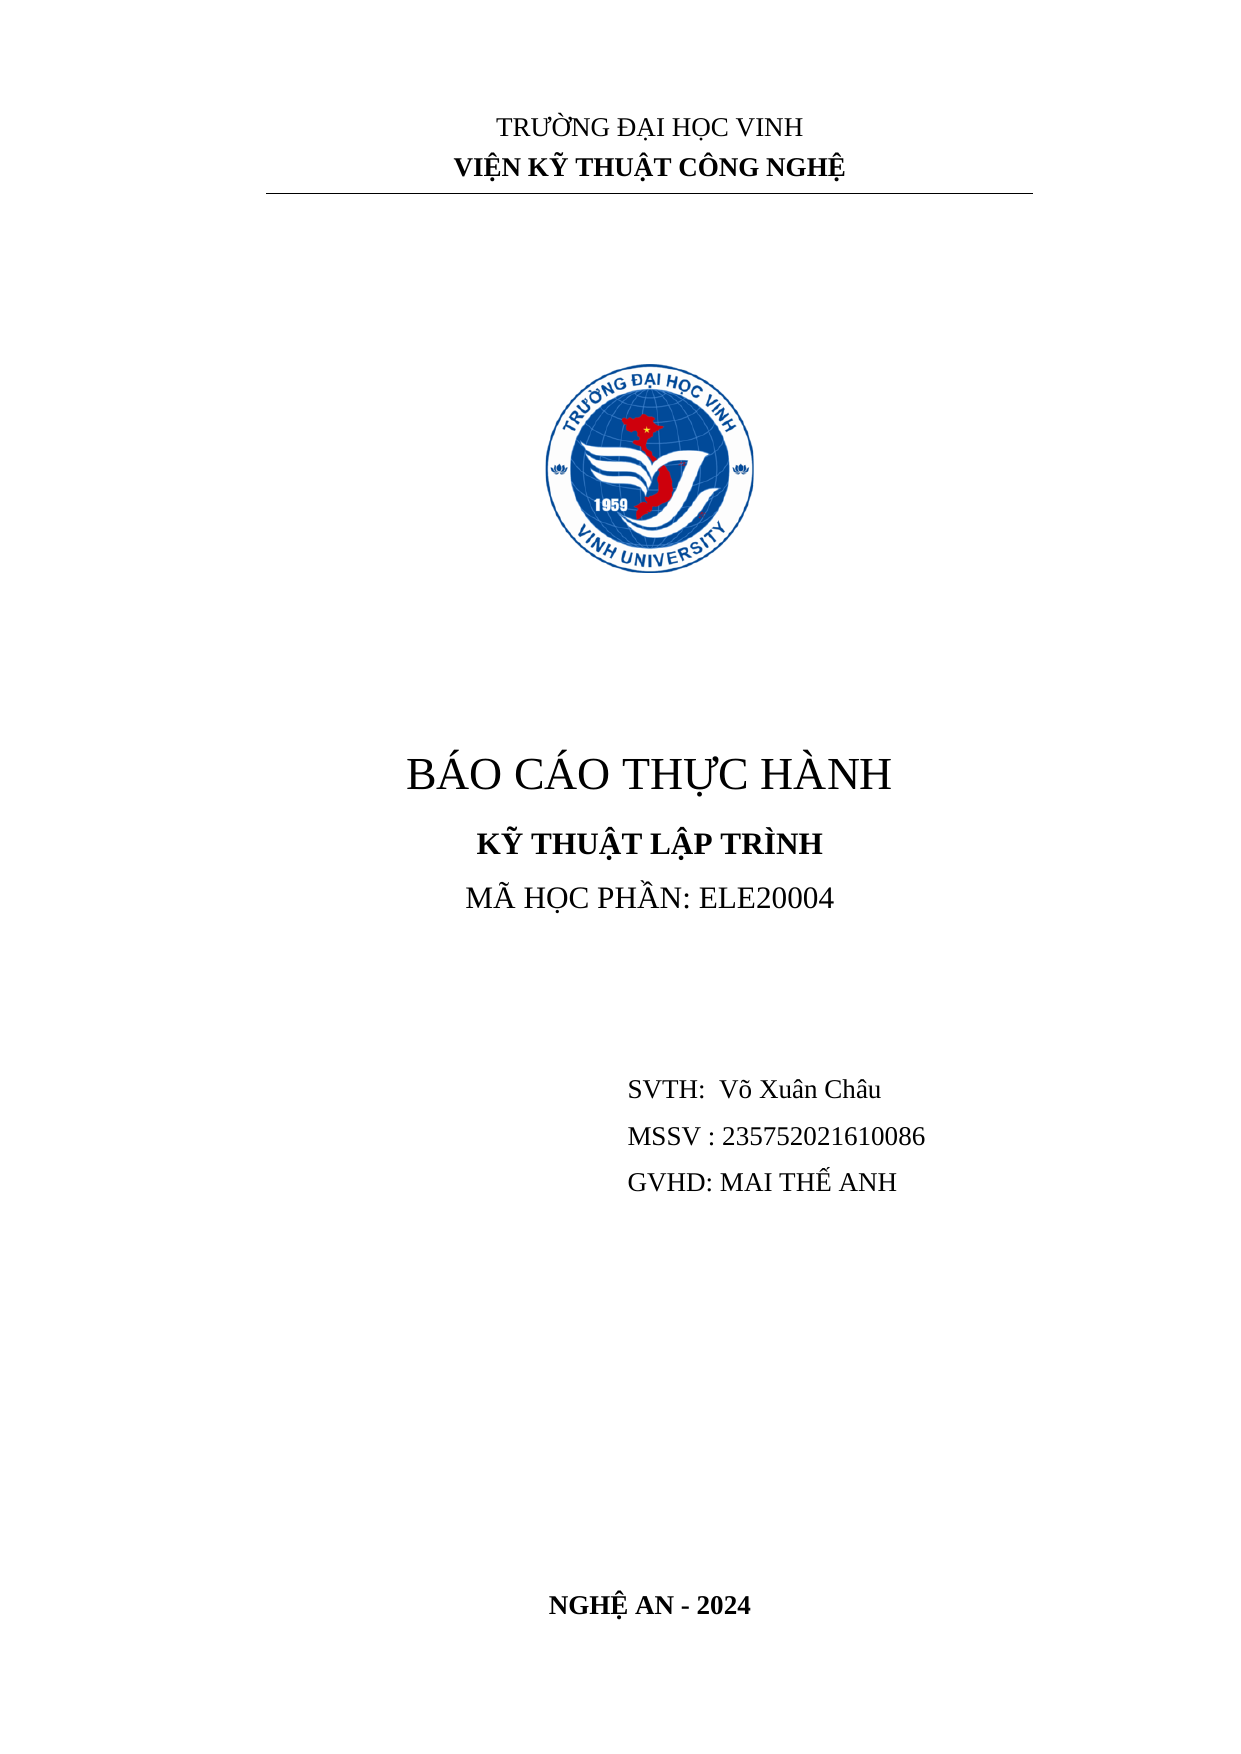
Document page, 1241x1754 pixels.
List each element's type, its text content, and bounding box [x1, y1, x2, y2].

table_header TRƯỜNG ĐẠI HỌC VINH VIỆN KỸ THUẬT CÔNG NGHỆ [266, 111, 1033, 193]
text SVTH: Võ Xuân Châu [215, 1073, 1122, 1104]
picture [545, 364, 754, 573]
text NGHỆ AN - 2024 [177, 1589, 1122, 1621]
text MÃ HỌC PHẦN: ELE20004 [177, 879, 1122, 915]
text KỸ THUẬT LẬP TRÌNH [177, 825, 1122, 861]
text MSSV : 235752021610086 [215, 1120, 1122, 1151]
text GVHD: MAI THẾ ANH [215, 1166, 1122, 1198]
text BÁO CÁO THỰC HÀNH [177, 746, 1122, 799]
